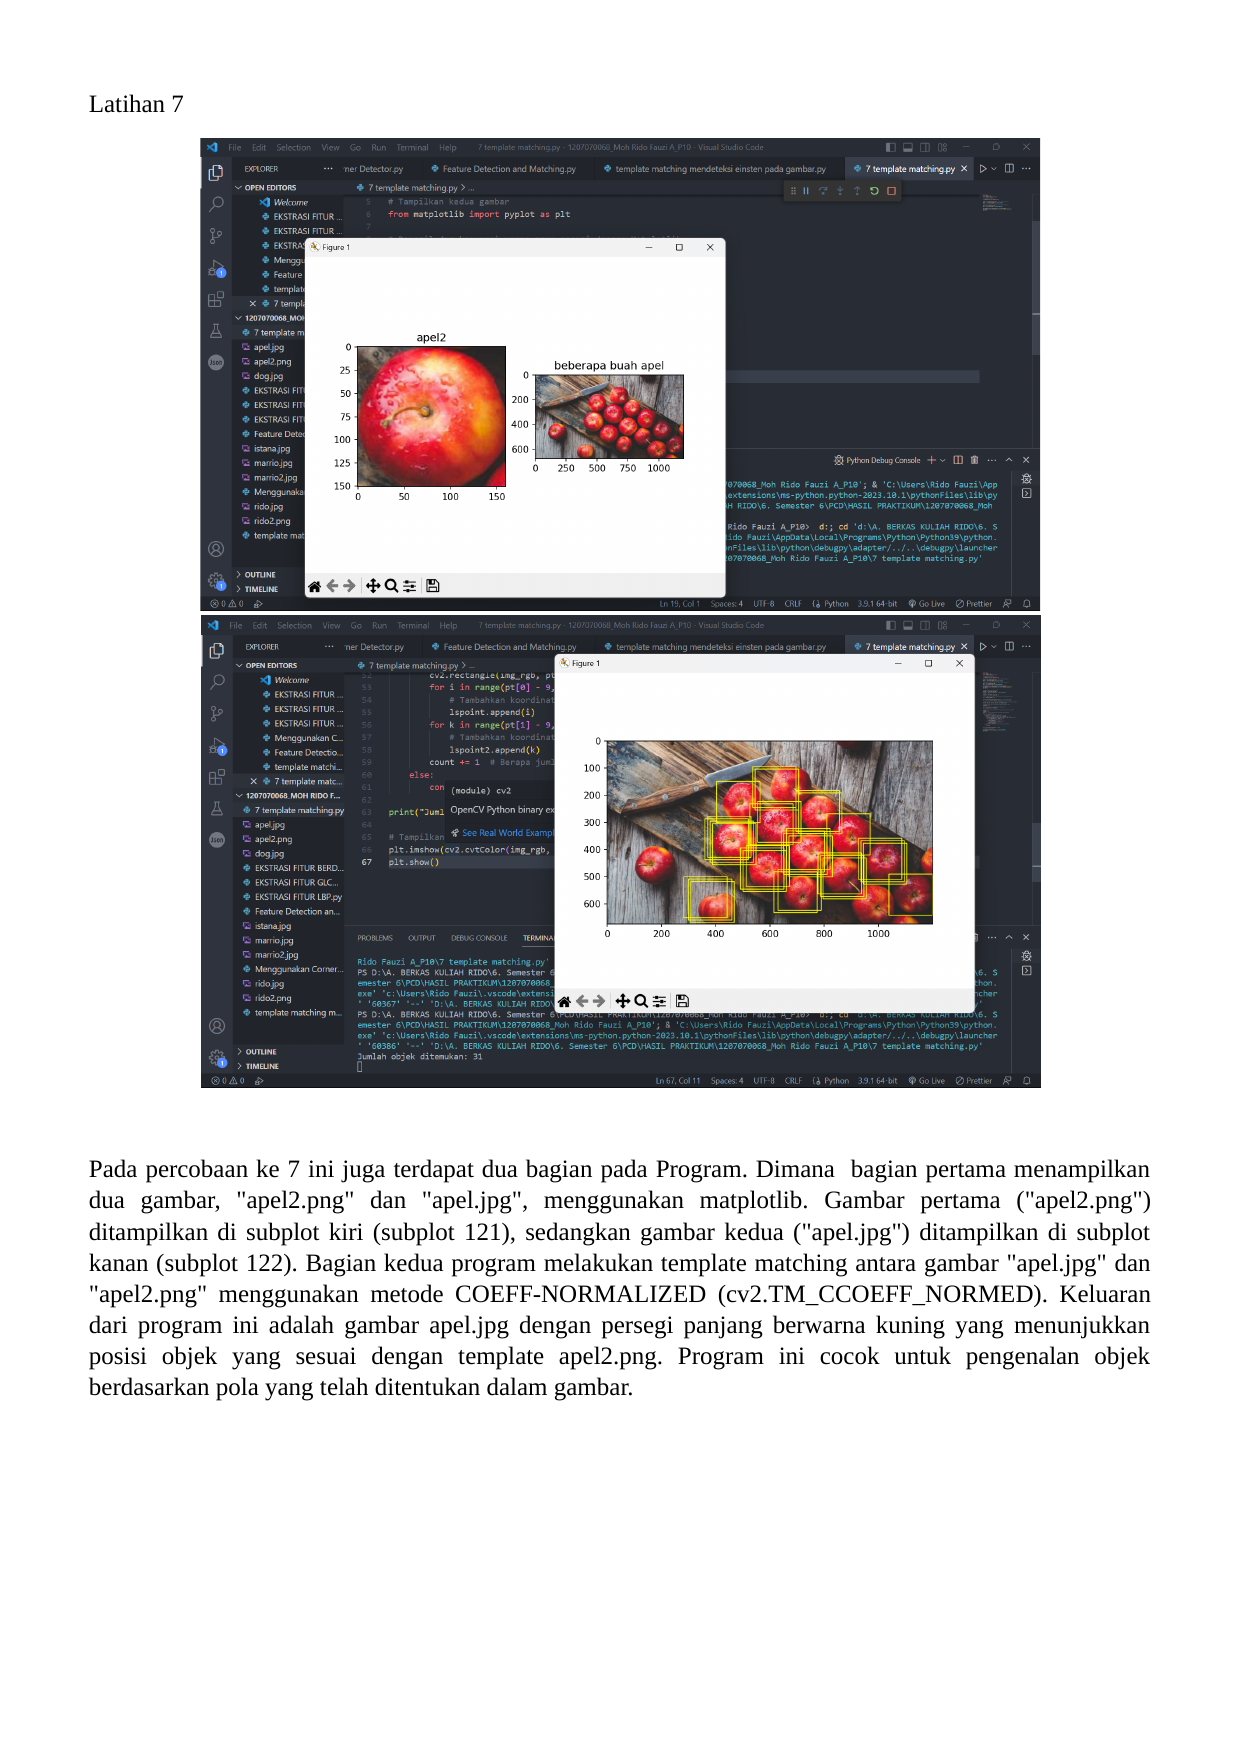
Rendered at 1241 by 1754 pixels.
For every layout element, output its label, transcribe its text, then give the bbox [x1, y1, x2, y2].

picture [201, 615, 1041, 1088]
text Latihan 7 [89, 89, 1152, 117]
picture [200, 138, 1041, 611]
text Pada percobaan ke 7 ini juga terdapat dua bagian pada Program. Dimana bagian pertama menampilkan dua gambar, "apel2.png" dan "apel.jpg", menggunakan matplotlib. Gambar pertama ("apel2.png") ditampilkan di subplot kiri (subplot 121), sedangkan gambar kedua ("apel.jpg") ditampilkan di subplot kanan (subplot 122). Bagian kedua program melakukan template matching antara gambar "apel.jpg" dan "apel2.png" menggunakan metode COEFF-NORMALIZED (cv2.TM_CCOEFF_NORMED). Keluaran dari program ini adalah gambar apel.jpg dengan persegi panjang berwarna kuning yang menunjukkan posisi objek yang sesuai dengan template apel2.png. Program ini cocok untuk pengenalan objek berdasarkan pola yang telah ditentukan dalam gambar. [89, 1154, 1152, 1401]
